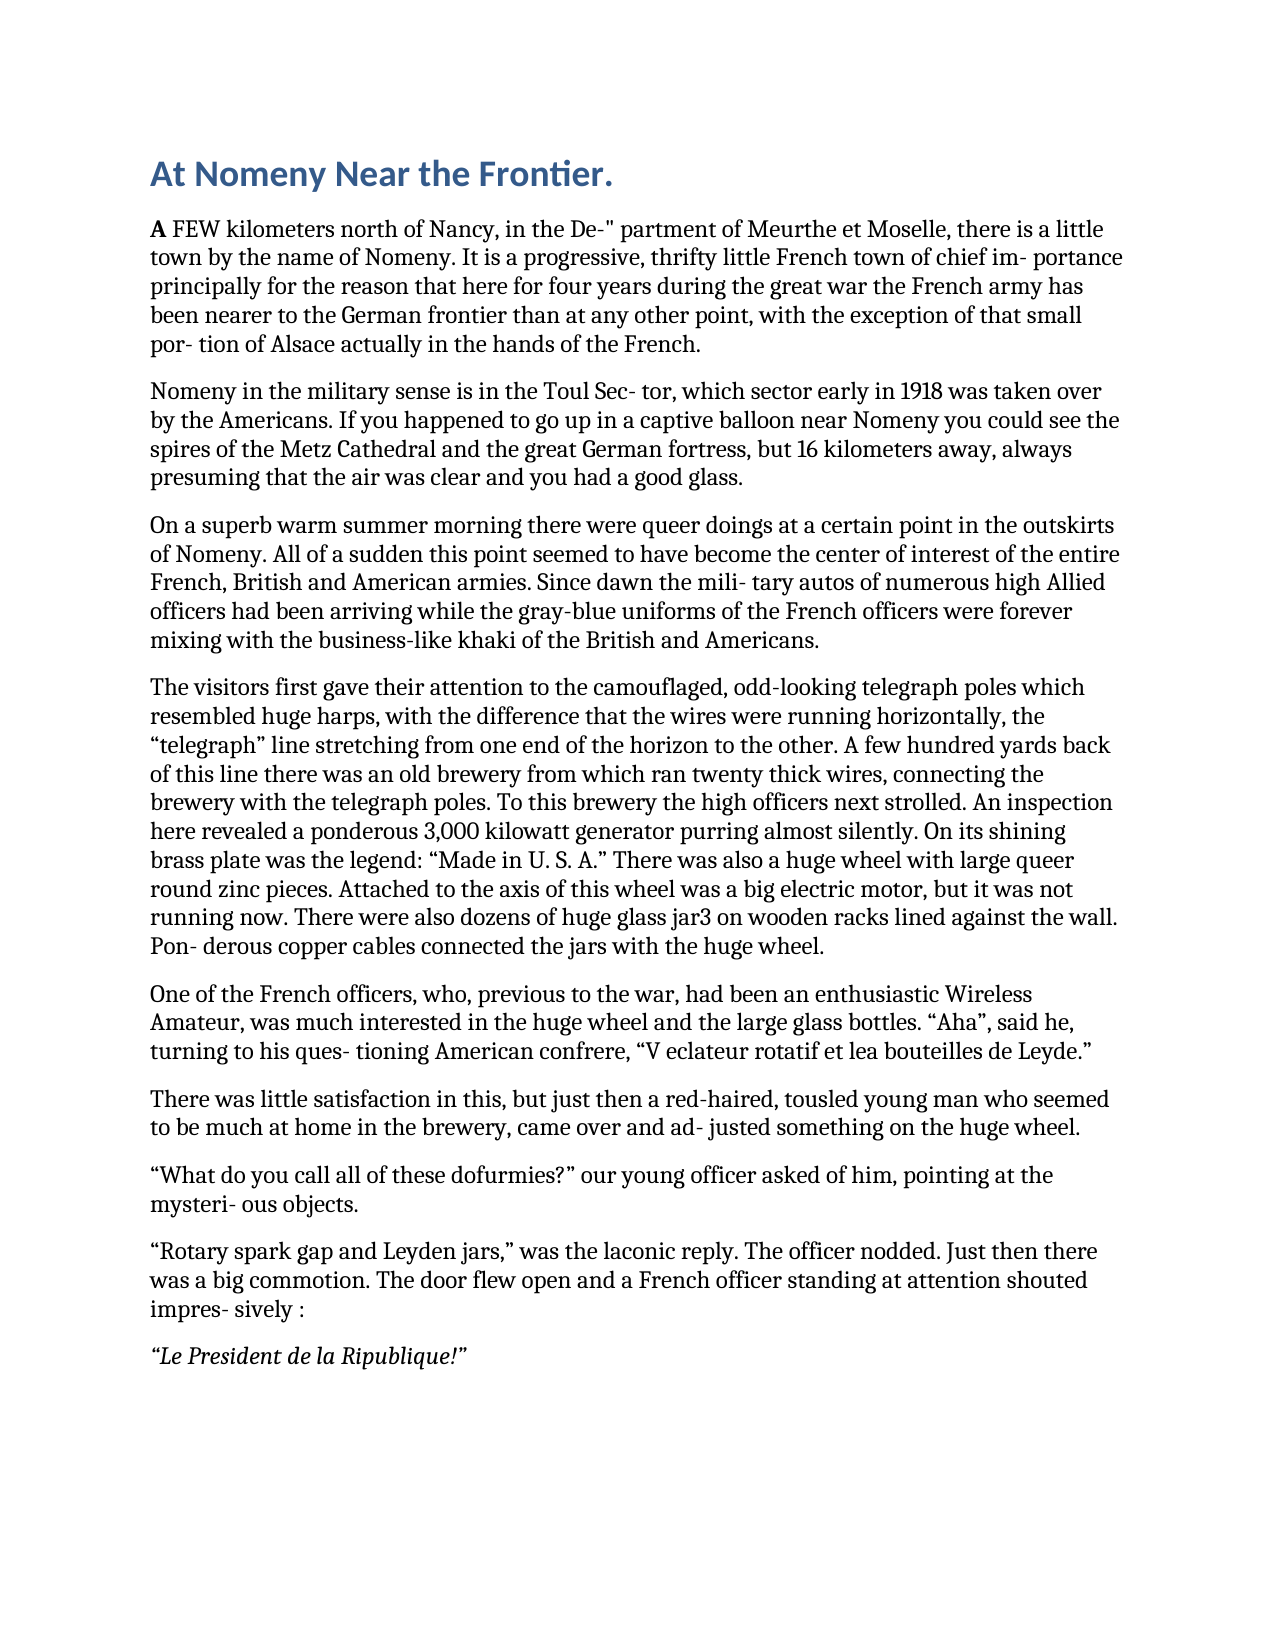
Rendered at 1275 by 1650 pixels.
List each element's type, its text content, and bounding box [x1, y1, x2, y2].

text A FEW kilometers north of Nancy, in the De-" partment of Meurthe et Moselle, there is a little town by the name of Nomeny. It is a progressive, thrifty little French town of chief im- portance principally for the reason that here for four years during the great war the French army has been nearer to the German frontier than at any other point, with the exception of that small por- tion of Alsace actually in the hands of the French. [150, 214, 1125, 358]
subtitle At Nomeny Near the Frontier. [150, 150, 1125, 196]
text There was little satisfaction in this, but just then a red-haired, tousled young man who seemed to be much at home in the brewery, came over and ad- justed something on the huge wheel. [150, 1084, 1125, 1142]
text “Rotary spark gap and Leyden jars,” was the laconic reply. The officer nodded. Just then there was a big commotion. The door flew open and a French officer standing at attention shouted impres- sively : [150, 1237, 1125, 1323]
text Nomeny in the military sense is in the Toul Sec- tor, which sector early in 1918 was taken over by the Americans. If you happened to go up in a captive balloon near Nomeny you could see the spires of the Metz Cathedral and the great German fortress, but 16 kilometers away, always presuming that the air was clear and you had a good glass. [150, 377, 1125, 492]
text The visitors first gave their attention to the camouflaged, odd-looking telegraph poles which resembled huge harps, with the difference that the wires were running horizontally, the “telegraph” line stretching from one end of the horizon to the other. A few hundred yards back of this line there was an old brewery from which ran twenty thick wires, connecting the brewery with the telegraph poles. To this brewery the high officers next strolled. An inspection here revealed a ponderous 3,000 kilowatt generator purring almost silently. On its shining brass plate was the legend: “Made in U. S. A.” There was also a huge wheel with large queer round zinc pieces. Attached to the axis of this wheel was a big electric motor, but it was not running now. There were also dozens of huge glass jar3 on wooden racks lined against the wall. Pon- derous copper cables connected the jars with the huge wheel. [150, 673, 1125, 961]
text “What do you call all of these dofurmies?” our young officer asked of him, pointing at the mysteri- ous objects. [150, 1161, 1125, 1218]
text “Le President de la Ripublique!” [150, 1342, 1125, 1371]
text One of the French officers, who, previous to the war, had been an enthusiastic Wireless Amateur, was much interested in the huge wheel and the large glass bottles. “Aha”, said he, turning to his ques- tioning American confrere, “V eclateur rotatif et lea bouteilles de Leyde.” [150, 979, 1125, 1066]
text On a superb warm summer morning there were queer doings at a certain point in the outskirts of Nomeny. All of a sudden this point seemed to have become the center of interest of the entire French, British and American armies. Since dawn the mili- tary autos of numerous high Allied officers had been arriving while the gray-blue uniforms of the French officers were forever mixing with the business-like khaki of the British and Americans. [150, 511, 1125, 654]
